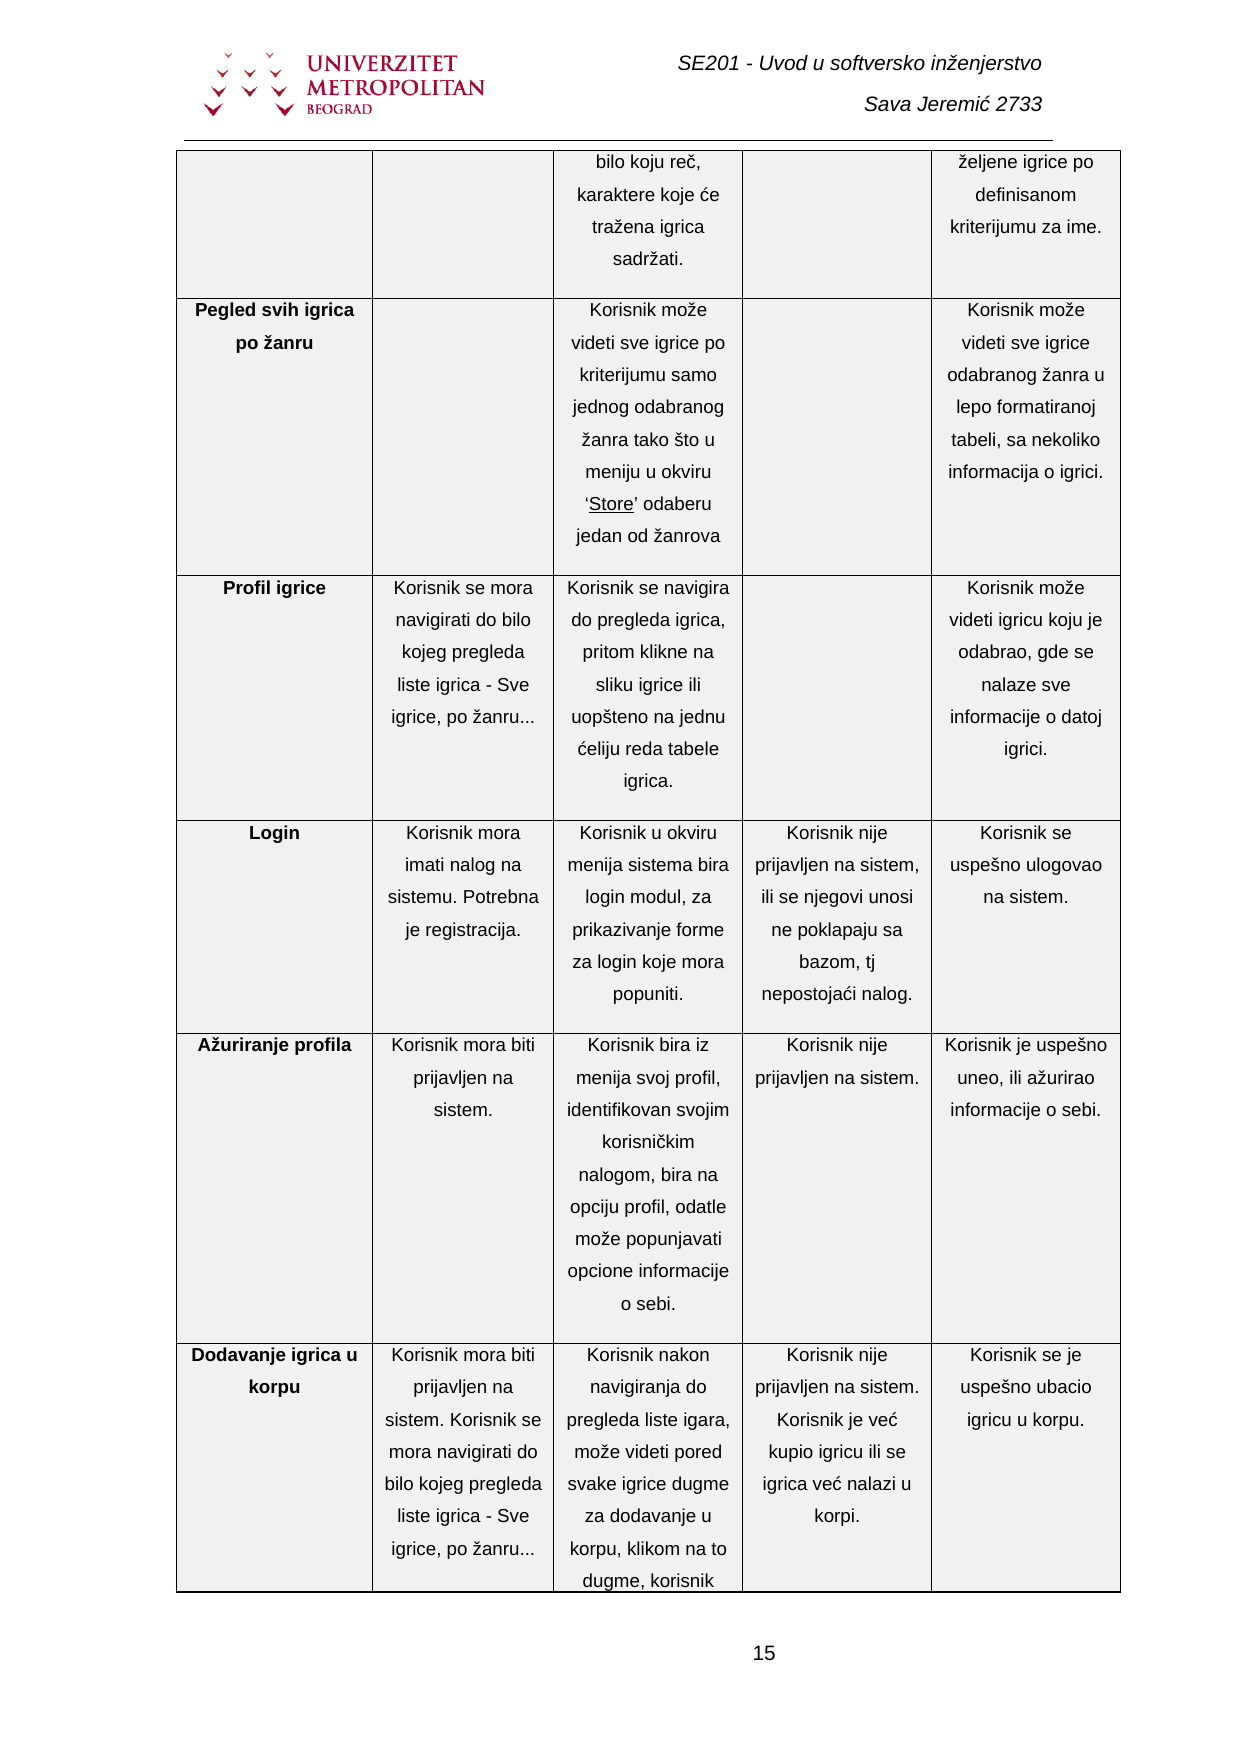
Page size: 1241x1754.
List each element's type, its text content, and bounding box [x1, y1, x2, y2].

table_cell Korisnik nije prijavljen na sistem. [743, 1034, 931, 1343]
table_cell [177, 151, 372, 298]
table_cell Korisnik može videti sve igrice odabranog žanra u lepo formatiranoj tabeli, sa nekoliko informacija o igrici. [932, 299, 1120, 575]
table_cell Ažuriranje profila [177, 1034, 372, 1343]
table_cell Korisnik je uspešno uneo, ili ažurirao informacije o sebi. [932, 1034, 1120, 1343]
table_cell Korisnik se navigira do pregleda igrica, pritom klikne na sliku igrice ili uopšteno na jednu ćeliju reda tabele igrica. [554, 576, 742, 820]
table_cell [743, 576, 931, 820]
table_cell [373, 299, 553, 575]
table_cell Pegled svih igrica po žanru [177, 299, 372, 575]
table_cell Login [177, 821, 372, 1033]
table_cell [554, 1344, 742, 1591]
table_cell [932, 1344, 1120, 1591]
table_cell Korisnik bira iz menija svoj profil, identifikovan svojim korisničkim nalogom, bira na opciju profil, odatle može popunjavati opcione informacije o sebi. [554, 1034, 742, 1343]
table_cell Korisnik se mora navigirati do bilo kojeg pregleda liste igrica - Sve igrice, po žanru... [373, 576, 553, 820]
table_cell Profil igrice [177, 576, 372, 820]
table_cell Korisnik u okviru menija sistema bira login modul, za prikazivanje forme za login koje mora popuniti. [554, 821, 742, 1033]
table_cell Korisnik se uspešno ulogovao na sistem. [932, 821, 1120, 1033]
table_cell Korisnik može videti igricu koju je odabrao, gde se nalaze sve informacije o datoj igrici. [932, 576, 1120, 820]
table_cell [743, 151, 931, 298]
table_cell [373, 151, 553, 298]
table_cell Korisnik može videti sve igrice po kriterijumu samo jednog odabranog žanra tako što u meniju u okviru ‘Store’ odaberu jedan od žanrova [554, 299, 742, 575]
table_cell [177, 1344, 372, 1591]
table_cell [743, 1344, 931, 1591]
table_cell Korisnik nije prijavljen na sistem, ili se njegovi unosi ne poklapaju sa bazom, tj nepostojaći nalog. [743, 821, 931, 1033]
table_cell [554, 151, 742, 298]
picture [194, 43, 494, 124]
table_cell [932, 151, 1120, 298]
table_cell Korisnik mora biti prijavljen na sistem. [373, 1034, 553, 1343]
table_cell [373, 1344, 553, 1591]
table_cell Korisnik mora imati nalog na sistemu. Potrebna je registracija. [373, 821, 553, 1033]
table_cell [743, 299, 931, 575]
